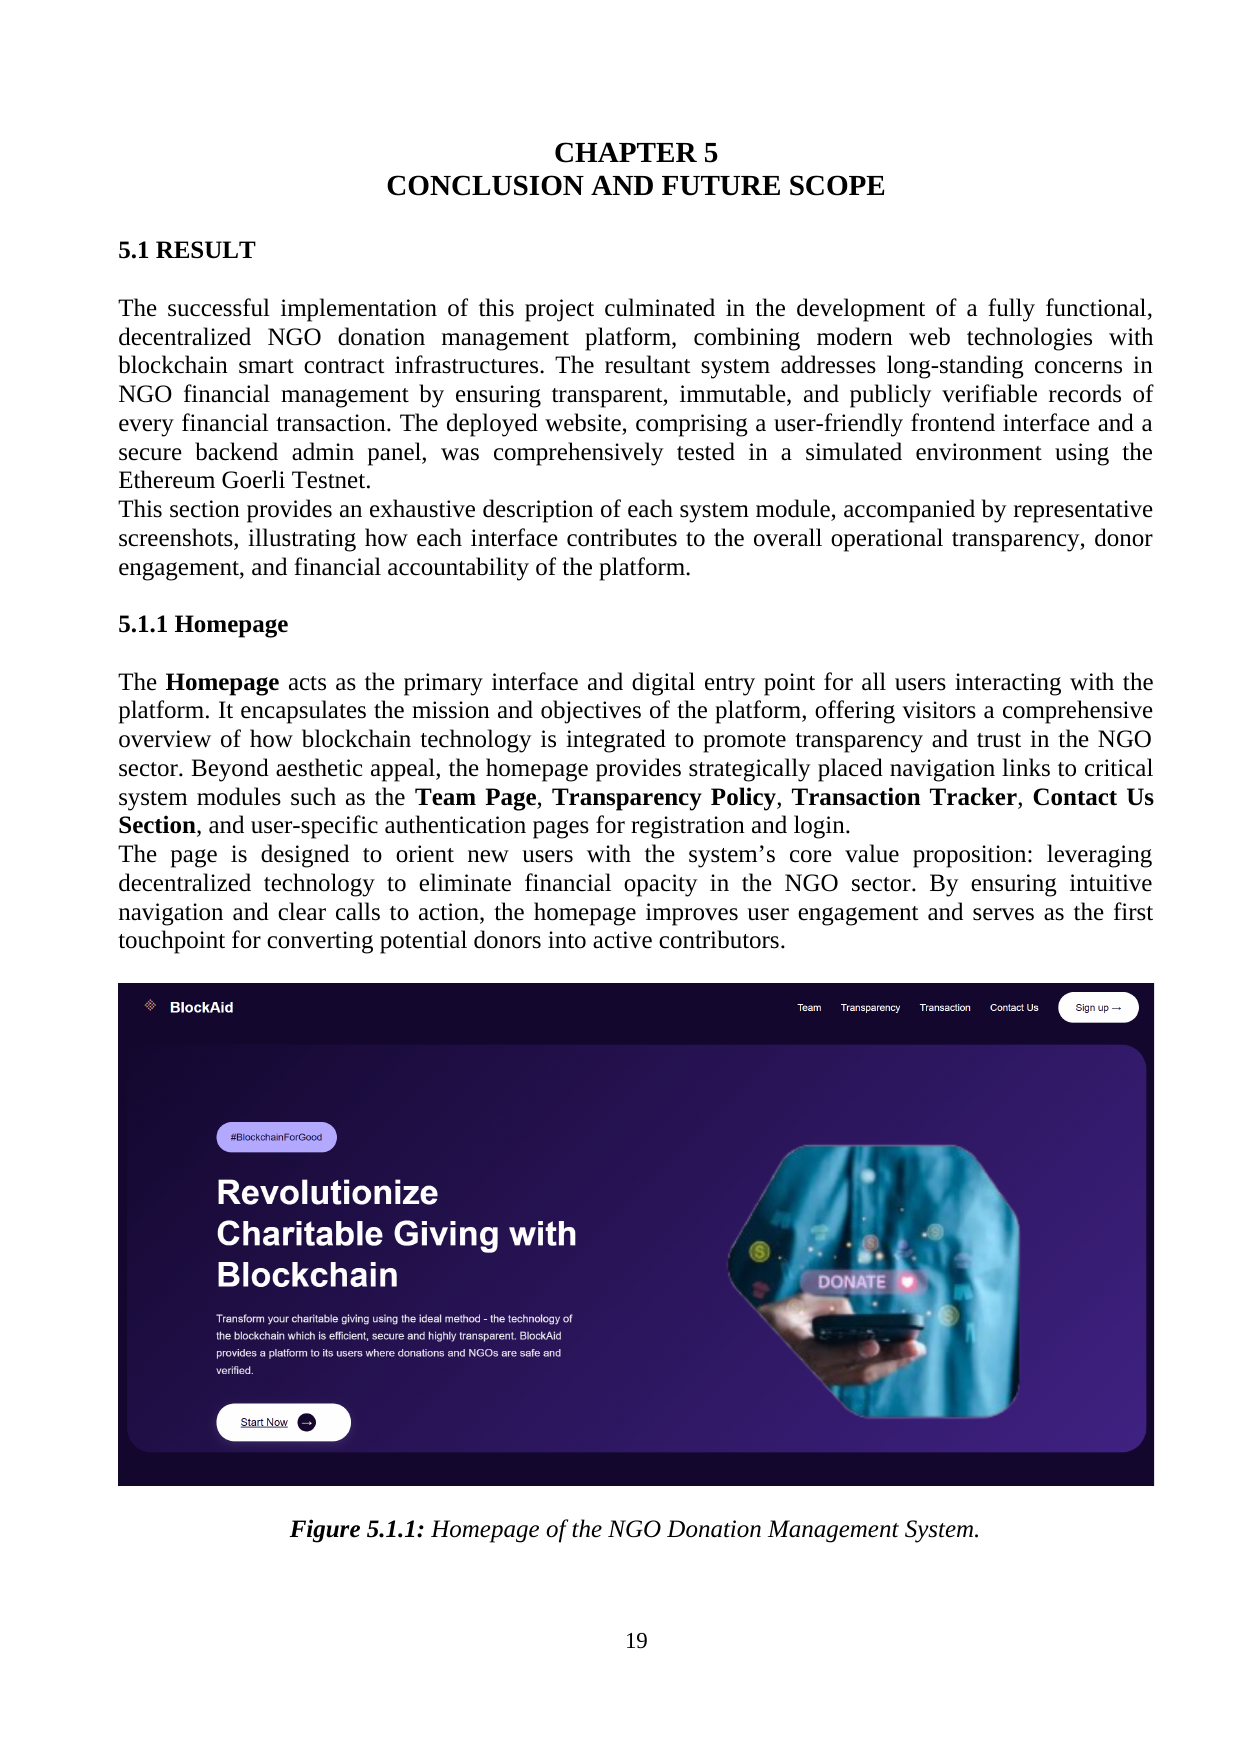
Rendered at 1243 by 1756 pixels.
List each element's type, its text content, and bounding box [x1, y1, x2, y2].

text Figure 5.1.1: Homepage of the NGO Donation Management System. [118, 1514, 1154, 1543]
text 5.1 RESULT [118, 236, 1154, 264]
text CONCLUSION AND FUTURE SCOPE [118, 168, 1154, 202]
text The Homepage acts as the primary interface and digital entry point for all users interacting with the platform. It encapsulates the mission and objectives of the platform, offering visitors a comprehensive overview of how blockchain technology is integrated to promote transparency and trust in the NGO sector. Beyond aesthetic appeal, the homepage provides strategically placed navigation links to critical system modules such as the Team Page, Transparency Policy, Transaction Tracker, Contact Us Section, and user-specific authentication pages for registration and login. [118, 667, 1154, 839]
text The page is designed to orient new users with the system’s core value proposition: leveraging decentralized technology to eliminate financial opacity in the NGO sector. By ensuring intuitive navigation and clear calls to action, the homepage improves user engagement and serves as the first touchpoint for converting potential donors into active contributors. [118, 839, 1154, 954]
text 5.1.1 Homepage [118, 609, 1154, 638]
text This section provides an exhaustive description of each system module, accompanied by representative screenshots, illustrating how each interface contributes to the overall operational transparency, donor engagement, and financial accountability of the platform. [118, 494, 1154, 581]
picture [118, 983, 1155, 1486]
text CHAPTER 5 [118, 135, 1154, 168]
text The successful implementation of this project culminated in the development of a fully functional, decentralized NGO donation management platform, combining modern web technologies with blockchain smart contract infrastructures. The resultant system addresses long-standing concerns in NGO financial management by ensuring transparent, immutable, and publicly verifiable records of every financial transaction. The deployed website, comprising a user-friendly frontend interface and a secure backend admin panel, was comprehensively tested in a simulated environment using the Ethereum Goerli Testnet. [118, 293, 1154, 494]
